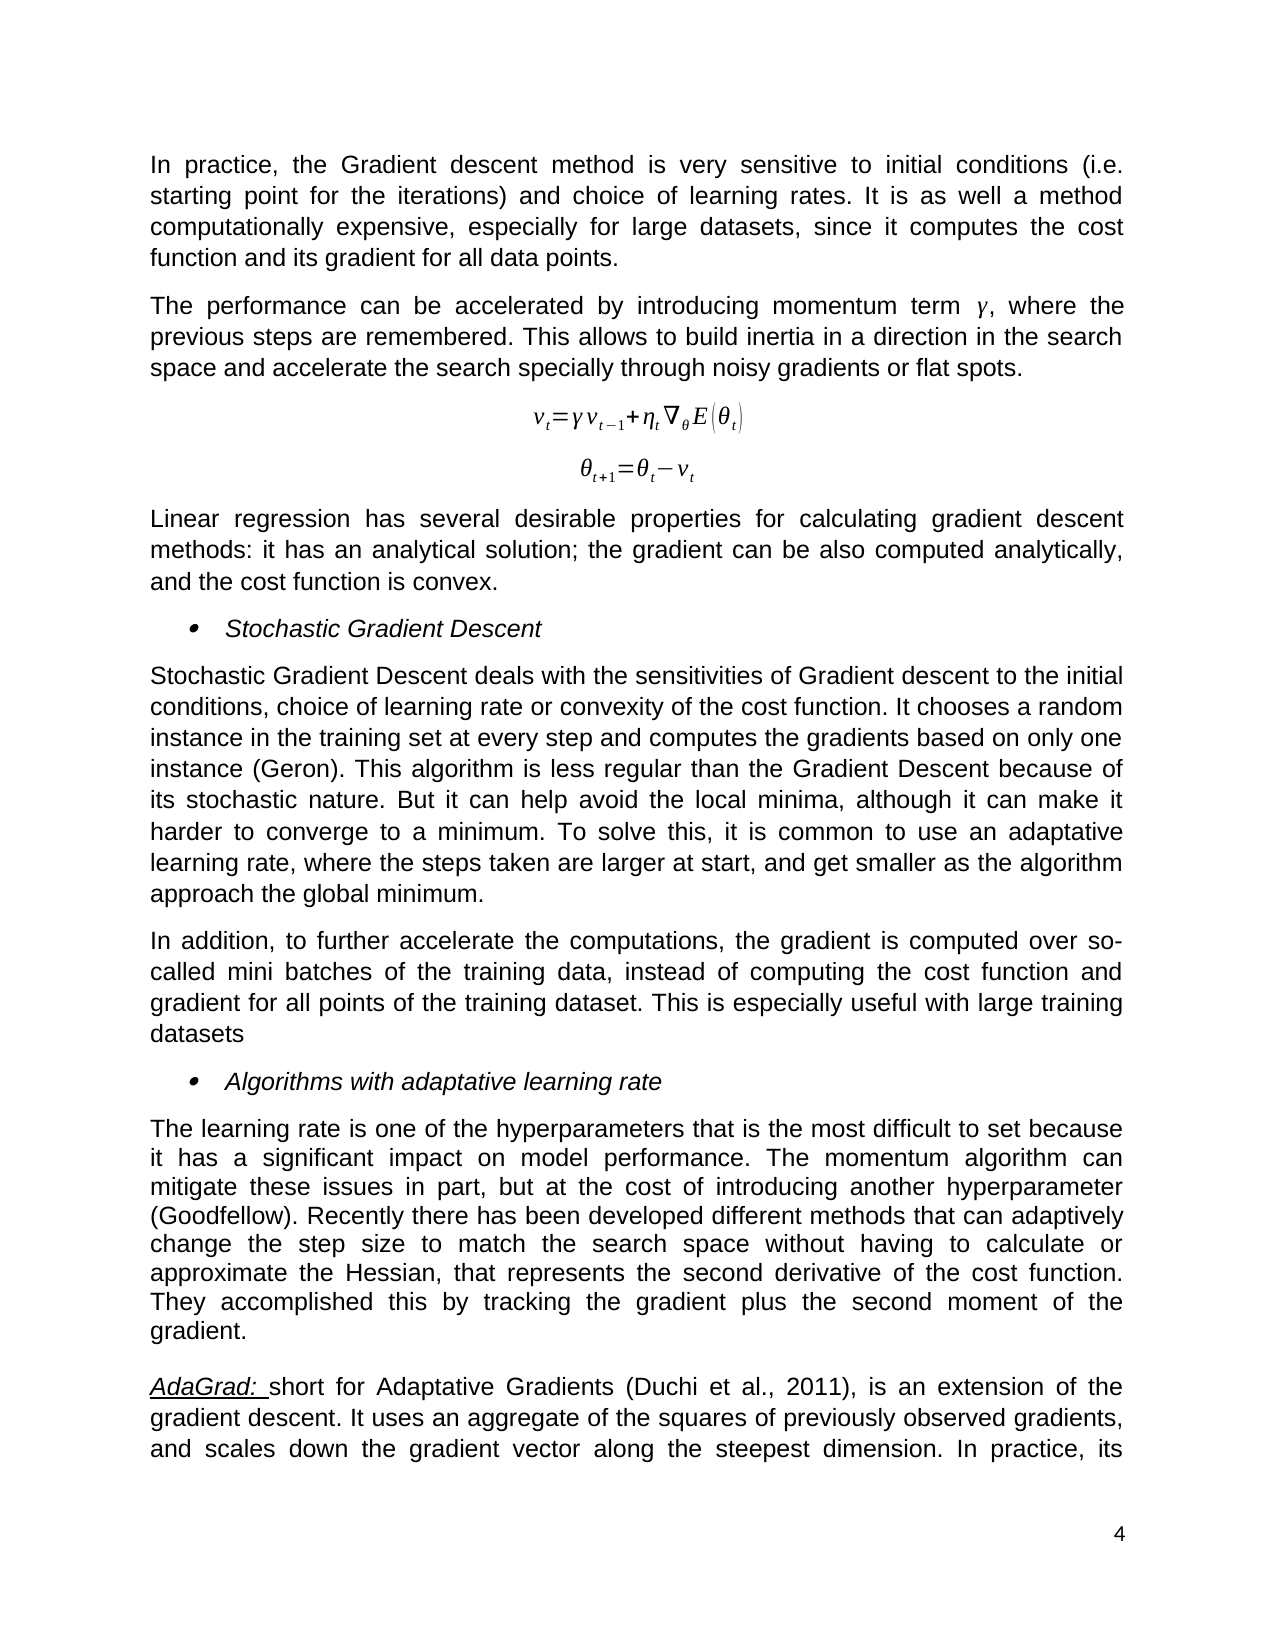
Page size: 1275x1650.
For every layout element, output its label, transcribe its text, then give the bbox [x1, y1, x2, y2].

text In addition, to further accelerate the computations, the gradient is computed over so-called mini batches of the training data, instead of computing the cost function and gradient for all points of the training dataset. This is especially useful with large training datasets [150, 926, 1125, 1048]
list Stochastic Gradient Descent [187, 614, 1125, 643]
list Algorithms with adaptative learning rate [187, 1067, 1125, 1096]
text Stochastic Gradient Descent deals with the sensitivities of Gradient descent to the initial conditions, choice of learning rate or convexity of the cost function. It chooses a random instance in the training set at every step and computes the gradients based on only one instance (Geron). This algorithm is less regular than the Gradient Descent because of its stochastic nature. But it can help avoid the local minima, although it can make it harder to converge to a minimum. To solve this, it is common to use an adaptative learning rate, where the steps taken are larger at start, and get smaller as the algorithm approach the global minimum. [150, 661, 1125, 907]
text In practice, the Gradient descent method is very sensitive to initial conditions (i.e. starting point for the iterations) and choice of learning rates. It is as well a method computationally expensive, especially for large datasets, since it computes the cost function and its gradient for all data points. [150, 150, 1125, 272]
text The performance can be accelerated by introducing momentum term , where the previous steps are remembered. This allows to build inertia in a direction in the search space and accelerate the search specially through noisy gradients or flat spots. [150, 291, 1125, 382]
text Linear regression has several desirable properties for calculating gradient descent methods: it has an analytical solution; the gradient can be also computed analytically, and the cost function is convex. [150, 504, 1125, 595]
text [150, 1372, 1125, 1463]
text The learning rate is one of the hyperparameters that is the most difficult to set because it has a significant impact on model performance. The momentum algorithm can mitigate these issues in part, but at the cost of introducing another hyperparameter (Goodfellow). Recently there has been developed different methods that can adaptively change the step size to match the search space without having to calculate or approximate the Hessian, that represents the second derivative of the cost function. They accomplished this by tracking the gradient plus the second moment of the gradient. [150, 1114, 1125, 1344]
